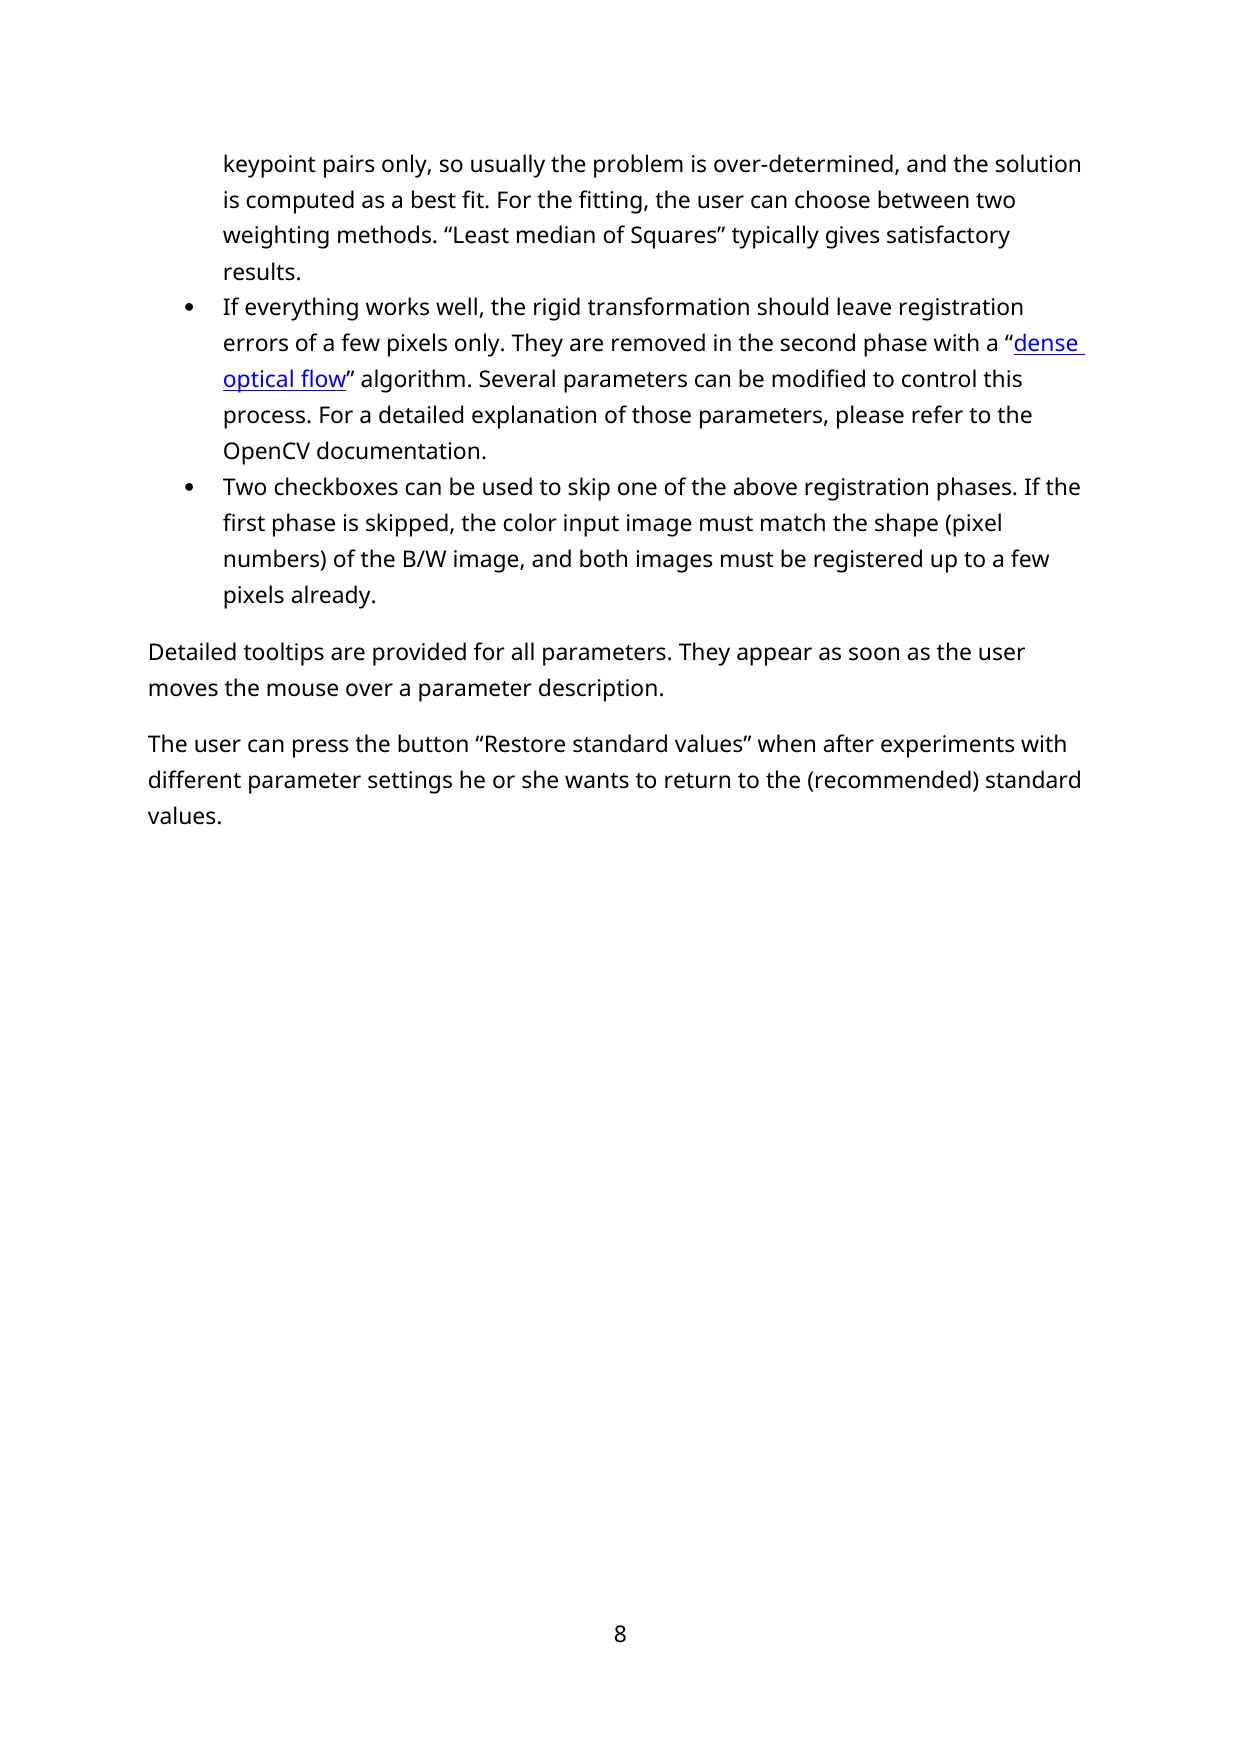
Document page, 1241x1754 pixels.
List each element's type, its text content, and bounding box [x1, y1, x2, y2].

list Two checkboxes can be used to skip one of the above registration phases. If the first phase is skipped, the color input image must match the shape (pixel numbers) of the B/W image, and both images must be registered up to a few pixels already. [185, 471, 1093, 610]
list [185, 148, 1093, 287]
text Detailed tooltips are provided for all parameters. They appear as soon as the user moves the mouse over a parameter description. [148, 636, 1093, 703]
text The user can press the button “Restore standard values” when after experiments with different parameter settings he or she wants to return to the (recommended) standard values. [148, 728, 1093, 831]
list If everything works well, the rigid transformation should leave registration errors of a few pixels only. They are removed in the second phase with a “dense optical flow” algorithm. Several parameters can be modified to control this process. For a detailed explanation of those parameters, please refer to the OpenCV documentation. [185, 291, 1093, 466]
